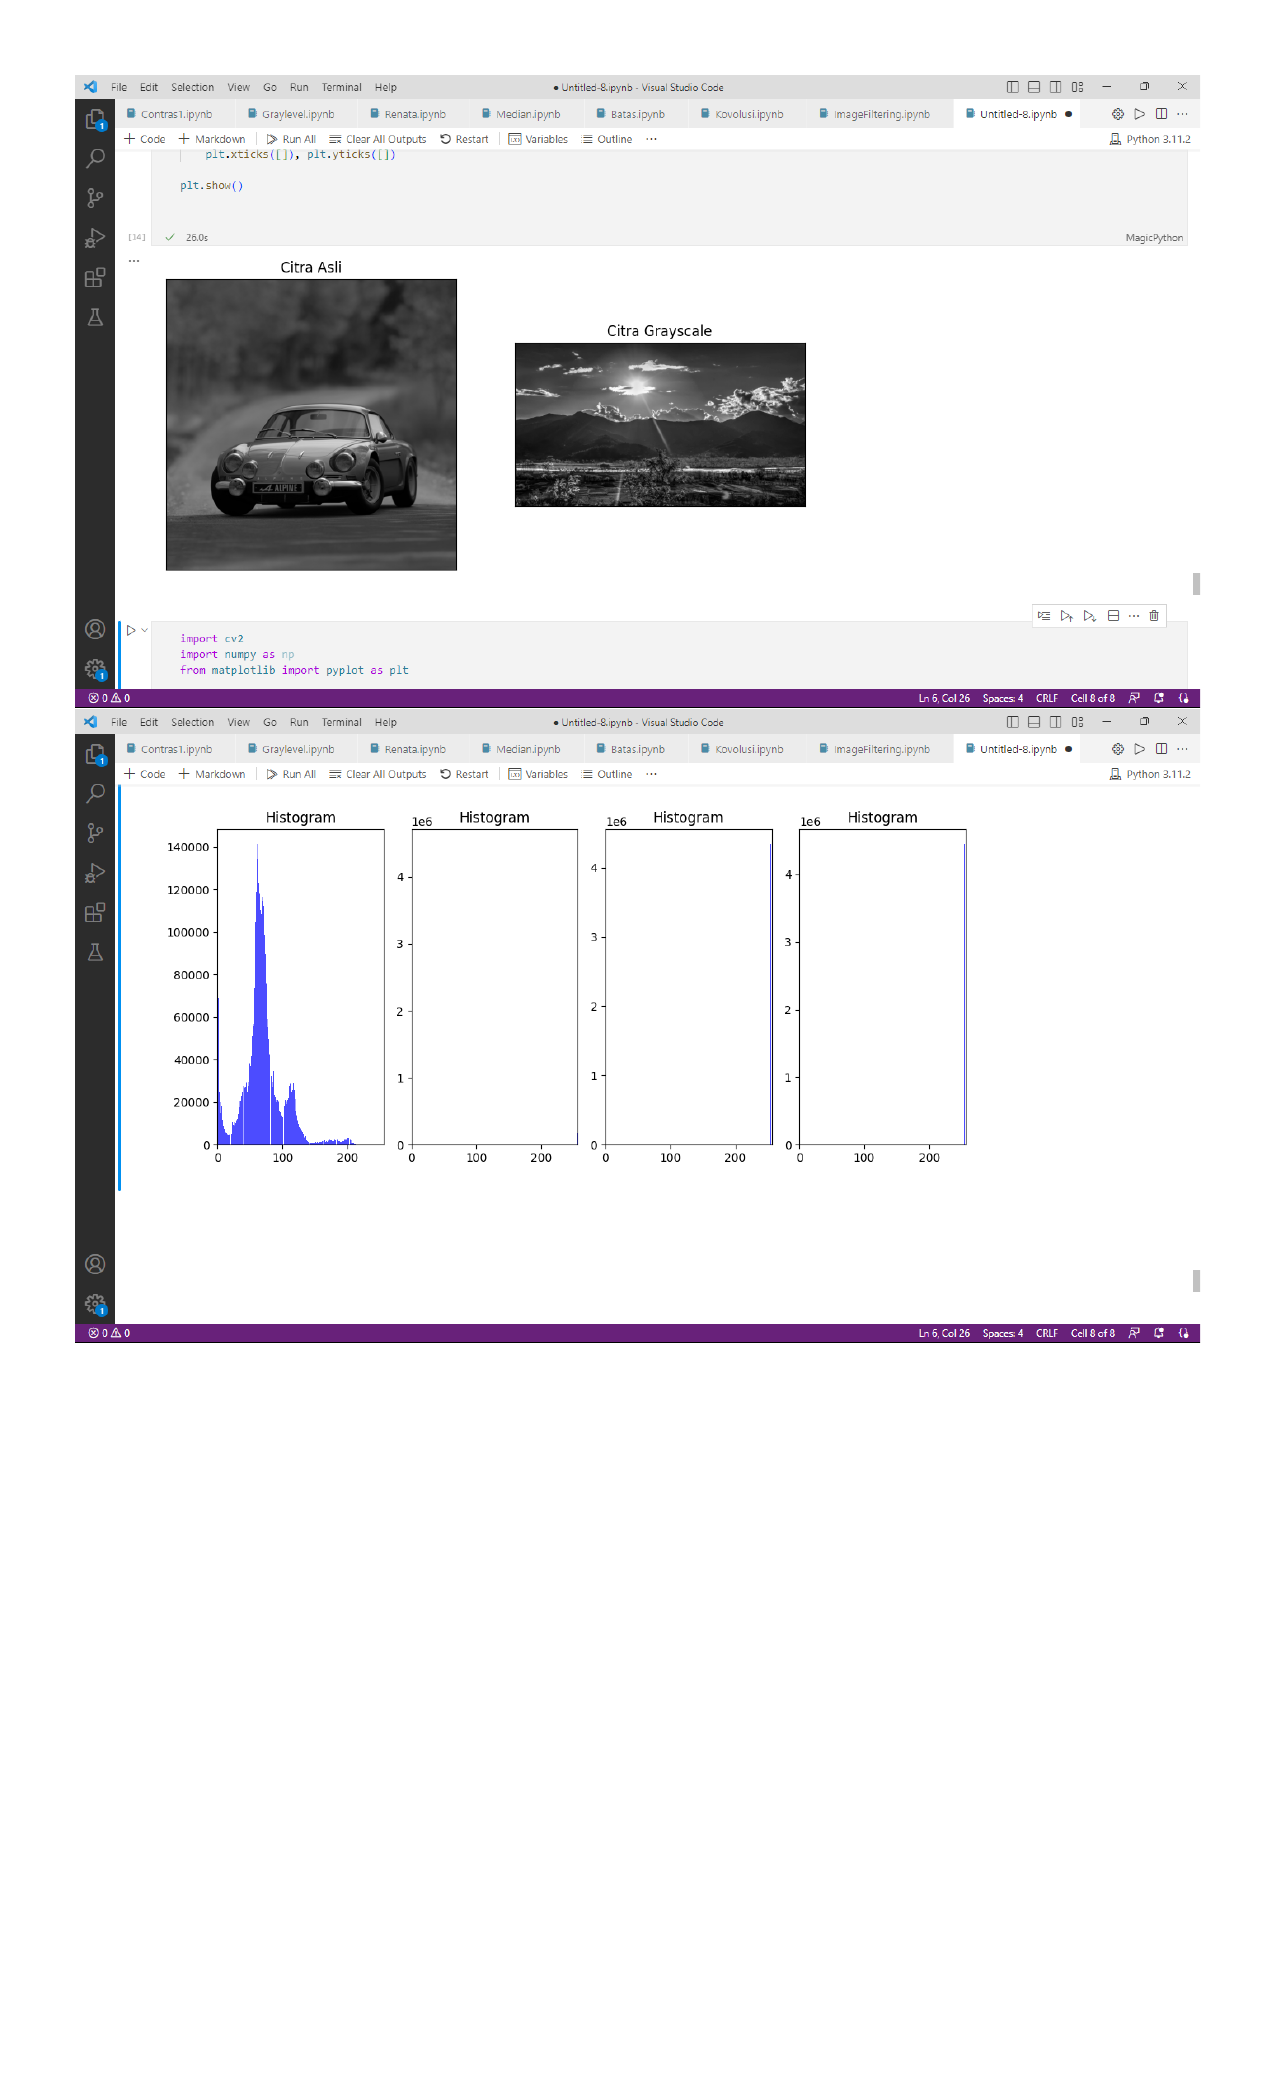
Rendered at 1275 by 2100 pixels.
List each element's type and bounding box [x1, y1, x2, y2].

picture [75, 709, 1200, 1343]
picture [75, 75, 1200, 708]
